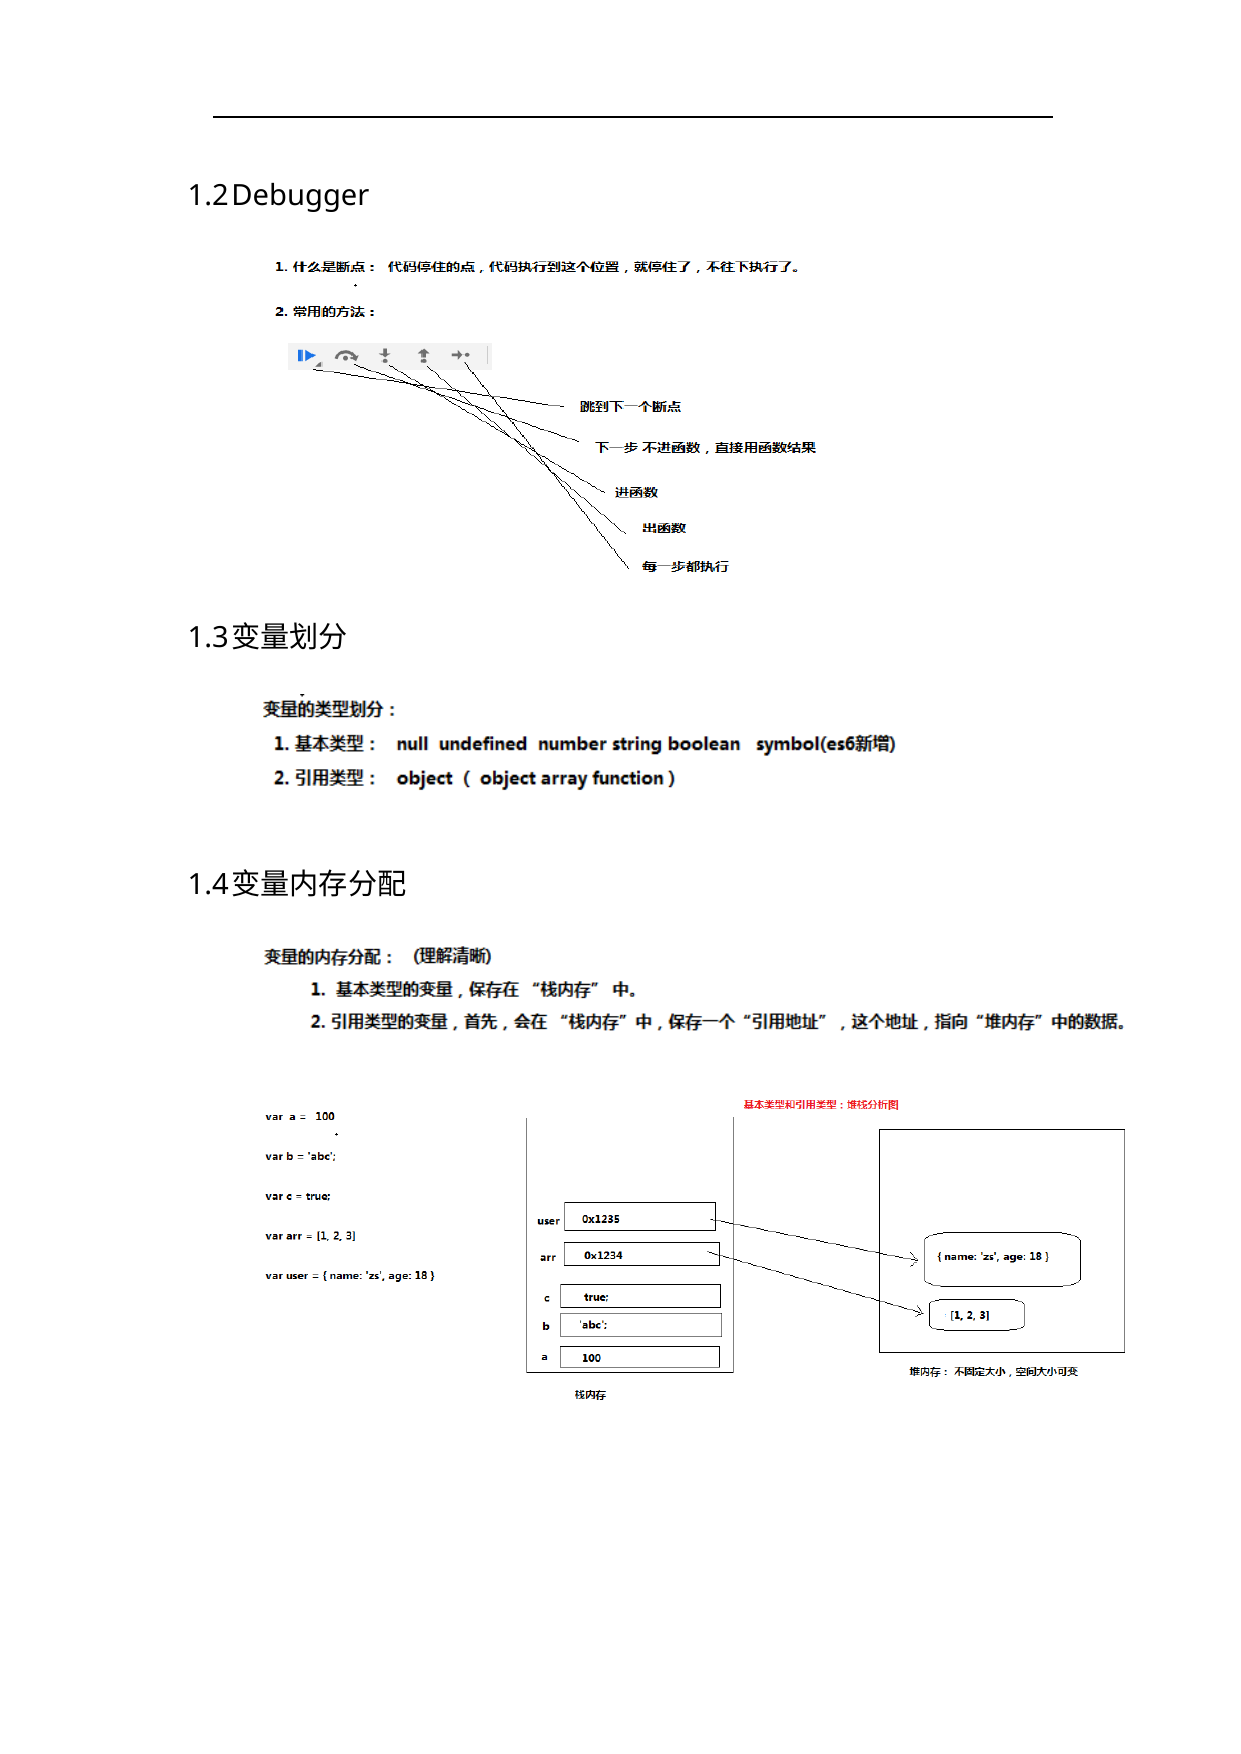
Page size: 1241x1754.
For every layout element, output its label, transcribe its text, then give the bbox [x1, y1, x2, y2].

picture [262, 941, 1128, 1046]
picture [262, 694, 903, 823]
subtitle 变量内存分配 [187, 849, 1053, 914]
subtitle 变量划分 [187, 603, 1053, 668]
subtitle Debugger [187, 162, 1053, 227]
picture [262, 253, 825, 574]
picture [262, 1081, 1128, 1402]
